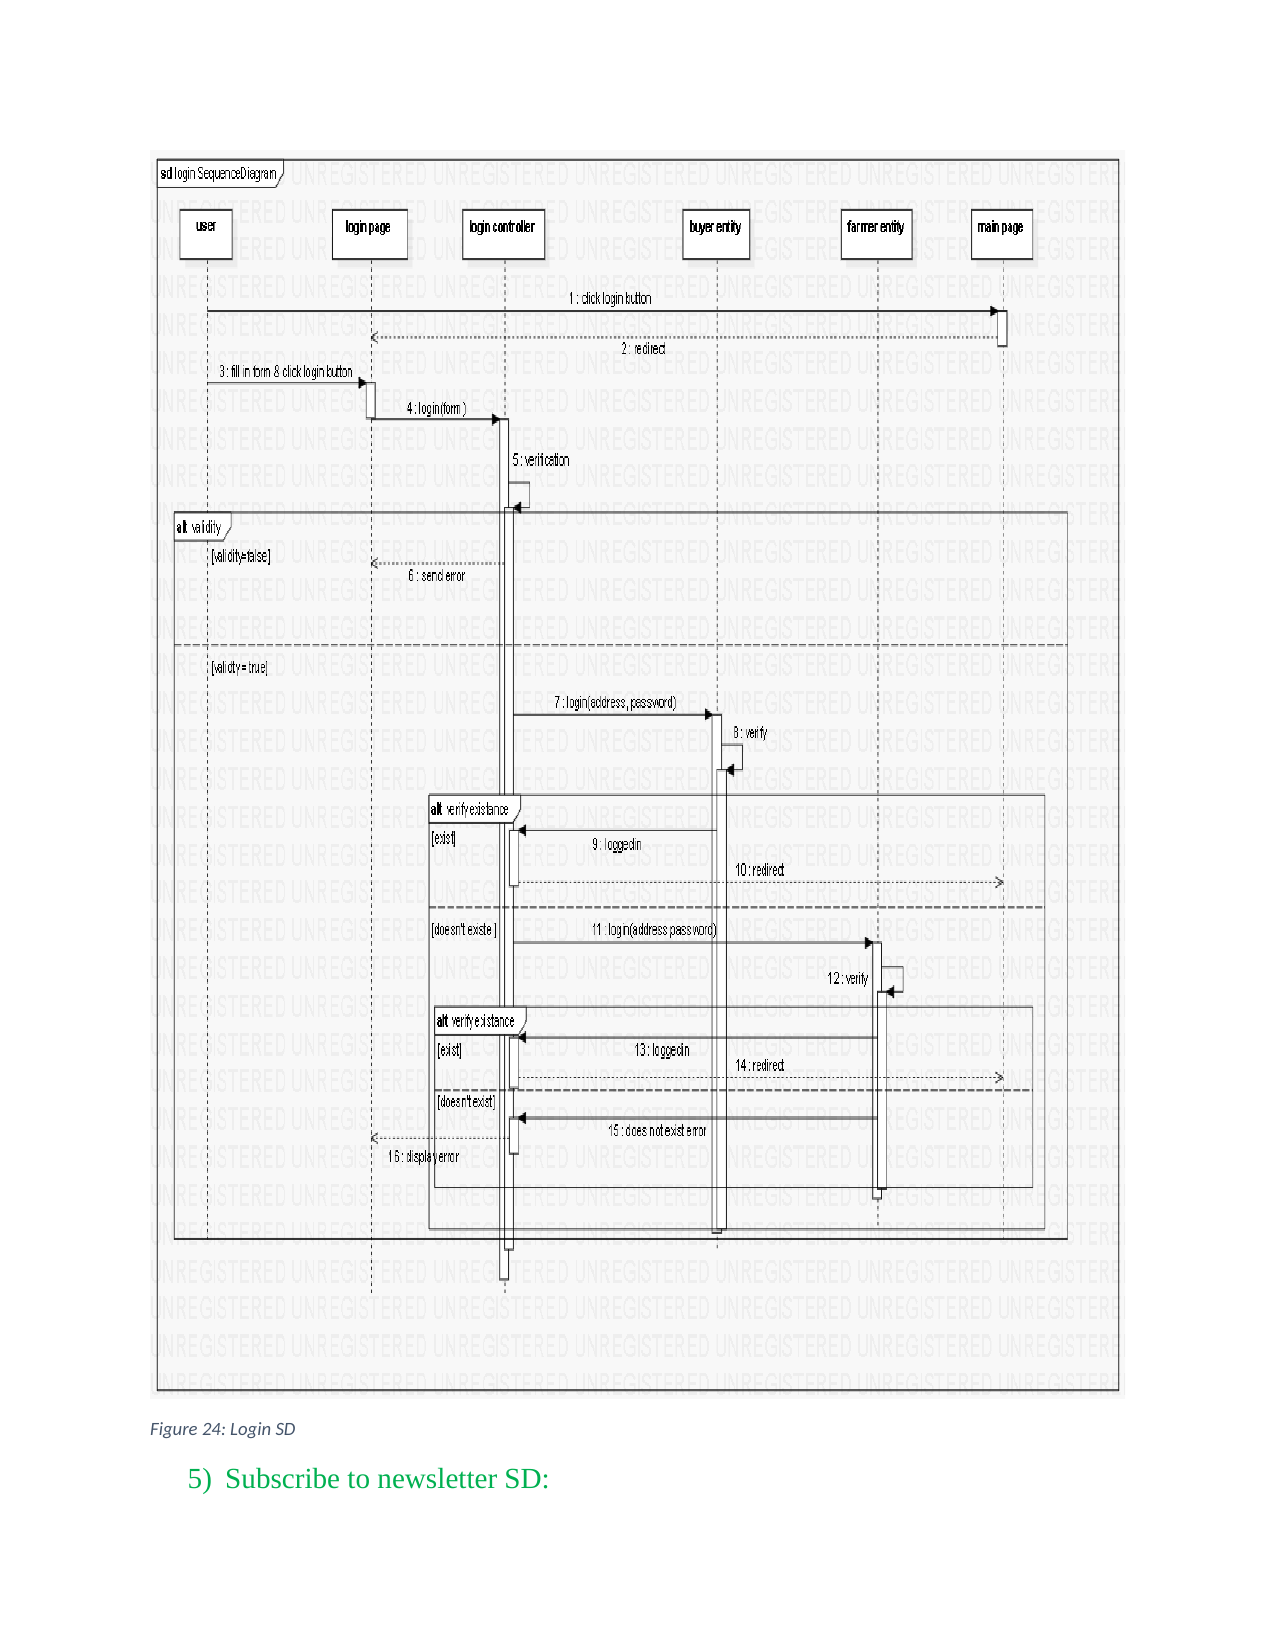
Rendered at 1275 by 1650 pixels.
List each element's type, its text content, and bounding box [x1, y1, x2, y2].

list Subscribe to newsletter SD: [187, 1461, 1125, 1494]
picture [150, 150, 1125, 1399]
